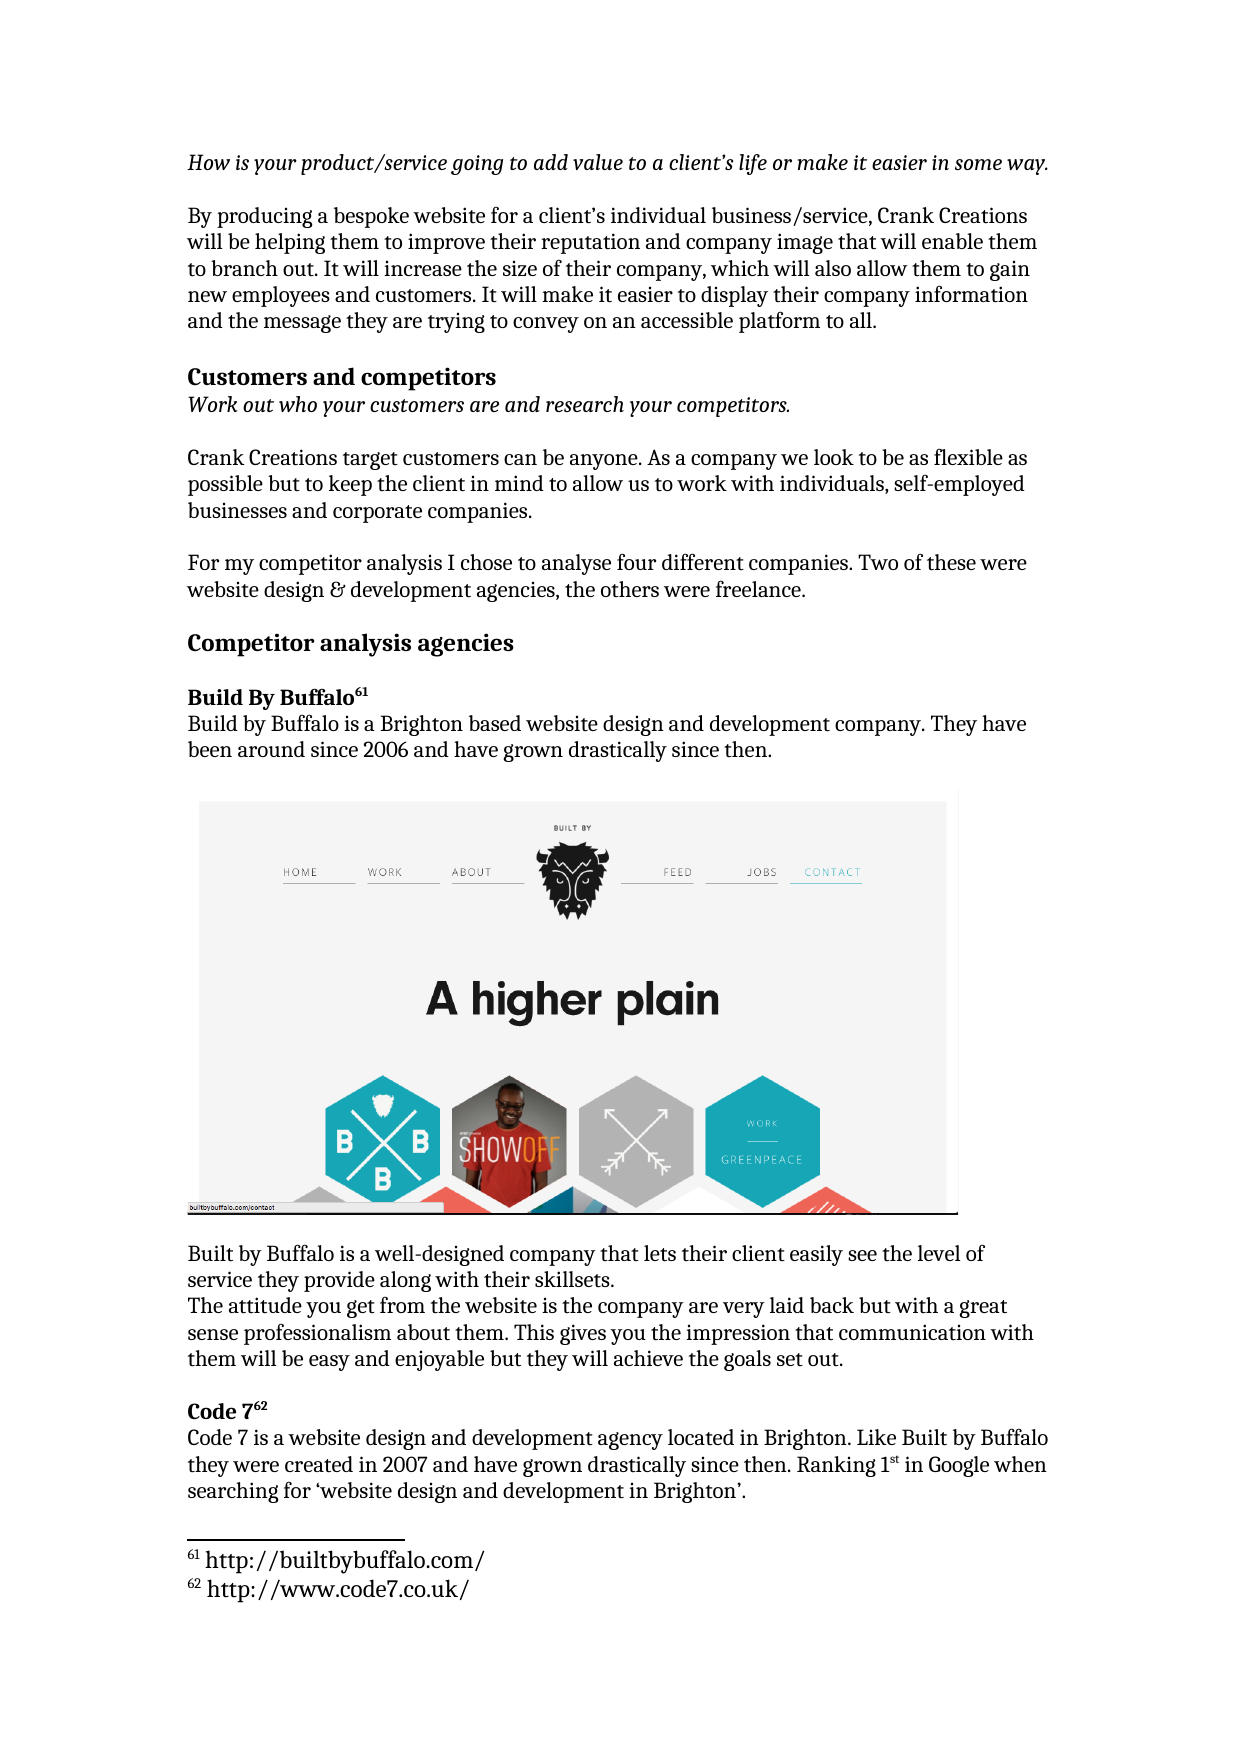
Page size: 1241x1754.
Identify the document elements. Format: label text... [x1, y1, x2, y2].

text Work out who your customers are and research your competitors. [187, 392, 1053, 418]
picture [187, 789, 959, 1215]
text Build By Buffalo [187, 684, 1053, 711]
text How is your product/service going to add value to a client’s life or make it easier in some way. [187, 150, 1053, 176]
text Built by Buffalo is a well-designed company that lets their client easily see the level of service they provide along with their skillsets. [187, 1241, 1053, 1293]
text Crank Creations target customers can be anyone. As a company we look to be as flexible as possible but to keep the client in mind to allow us to work with individuals, self-employed businesses and corporate companies. [187, 445, 1053, 524]
text Competitor analysis agencies [187, 629, 1053, 658]
text Code 7 is a website design and development agency located in Brighton. Like Built by Buffalo they were created in 2007 and have grown drastically since then. Ranking 1st in Google when searching for ‘website design and development in Brighton’. [187, 1425, 1053, 1504]
text Code 7 [187, 1399, 1053, 1425]
text By producing a bespoke website for a client’s individual business/service, Crank Creations will be helping them to improve their reputation and company image that will enable them to branch out. It will increase the size of their company, which will also allow them to gain new employees and customers. It will make it easier to display their company information and the message they are trying to convey on an accessible platform to all. [187, 203, 1053, 334]
text For my competitor analysis I chose to analyse four different companies. Two of these were website design & development agencies, the others were freelance. [187, 550, 1053, 603]
text Build by Buffalo is a Brighton based website design and development company. They have been around since 2006 and have grown drastically since then. [187, 711, 1053, 763]
text The attitude you get from the website is the company are very laid back but with a great sense professionalism about them. This gives you the impression that communication with them will be easy and enjoyable but they will achieve the goals set out. [187, 1293, 1053, 1372]
text Customers and competitors [187, 363, 1053, 392]
